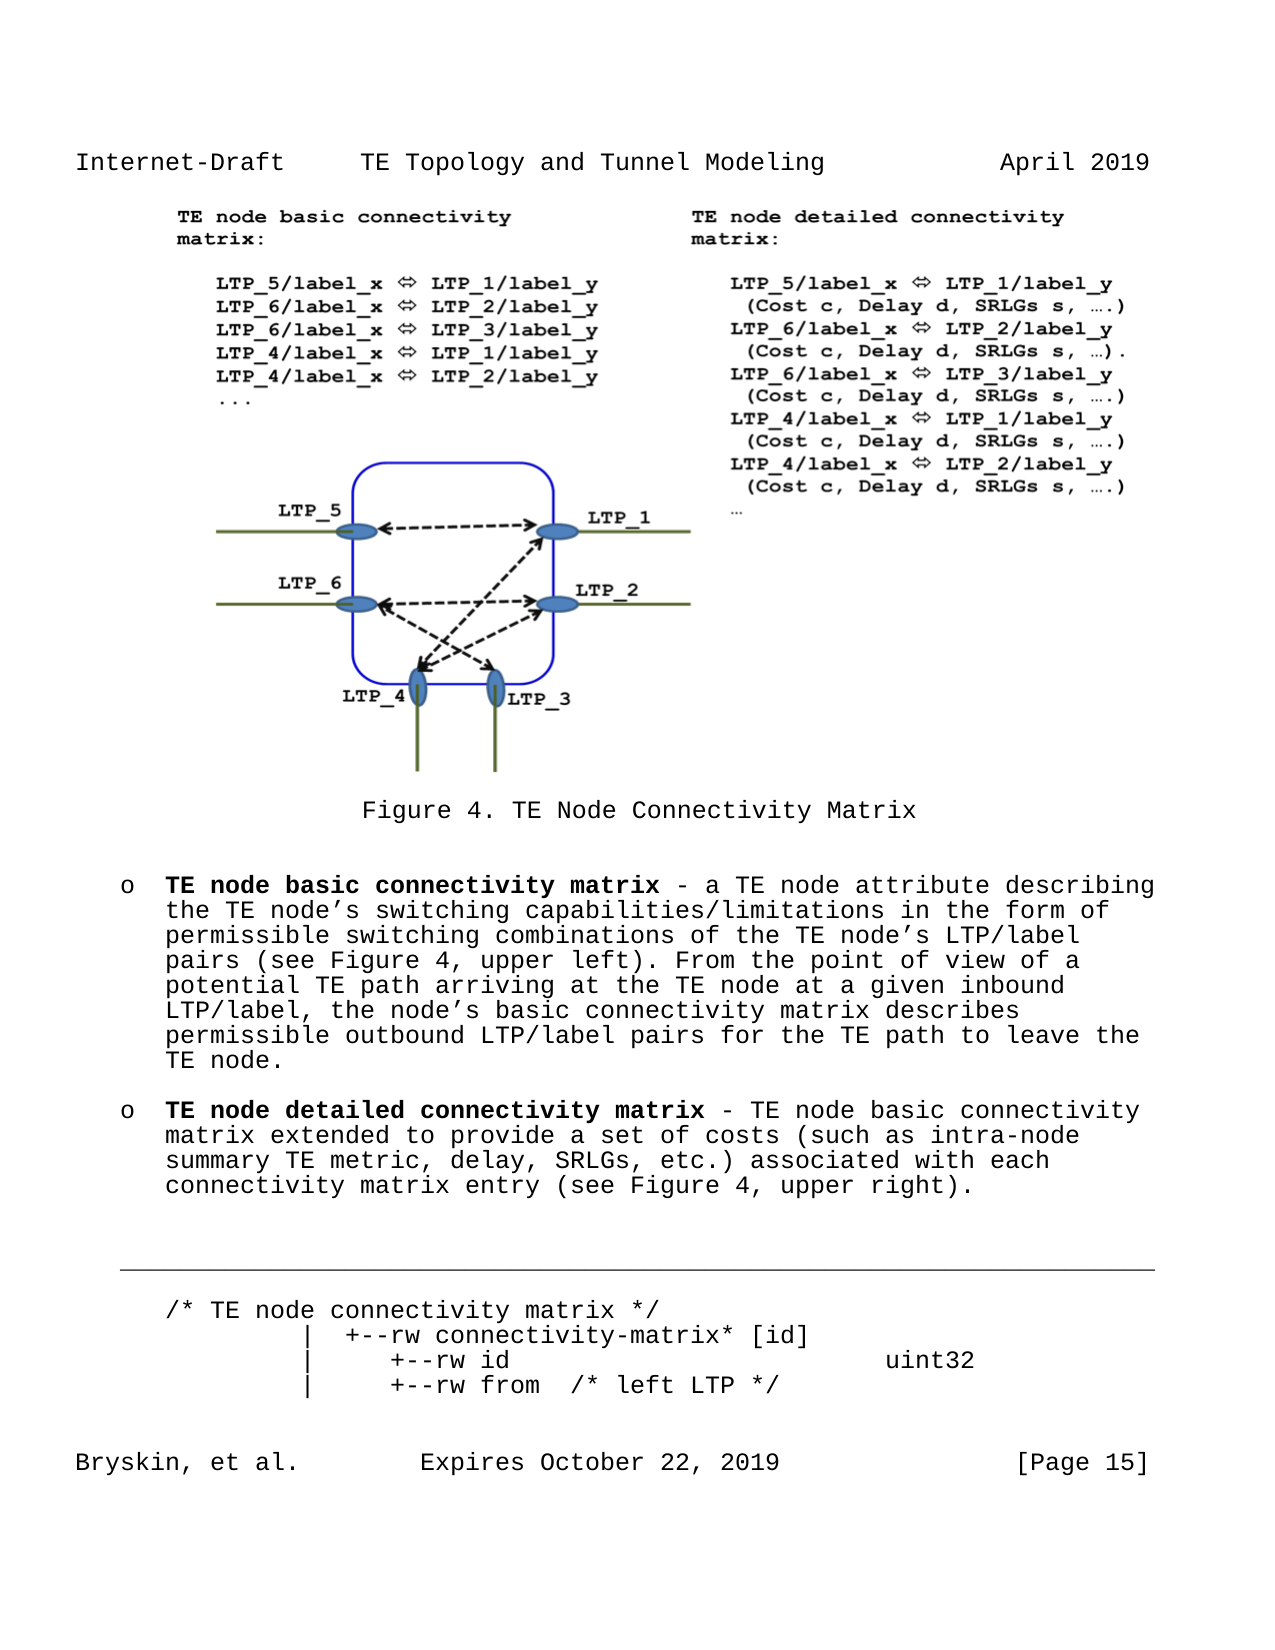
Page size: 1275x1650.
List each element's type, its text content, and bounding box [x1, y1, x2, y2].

text | +--rw from /* left LTP */ [165, 1373, 1158, 1398]
text | +--rw connectivity-matrix* [id] [165, 1323, 1158, 1348]
text /* TE node connectivity matrix */ [165, 1298, 1158, 1323]
text | +--rw id uint32 [165, 1348, 1158, 1373]
list TE node detailed connectivity matrix - TE node basic connectivity matrix extended to provide a set of costs (such as intra-node summary TE metric, delay, SRLGs, etc.) associated with each connectivity matrix entry (see Figure 4, upper right). [120, 1098, 1158, 1198]
list TE node basic connectivity matrix - a TE node attribute describing the TE node’s switching capabilities/limitations in the form of permissible switching combinations of the TE node’s LTP/label pairs (see Figure 4, upper left). From the point of view of a potential TE path arriving at the TE node at a given inbound LTP/label, the node’s basic connectivity matrix describes permissible outbound LTP/label pairs for the TE path to leave the TE node. [120, 873, 1158, 1073]
list _____________________________________________________________________ [120, 1223, 1158, 1273]
title Figure 4. TE Node Connectivity Matrix [120, 798, 1158, 823]
picture [165, 201, 1141, 774]
